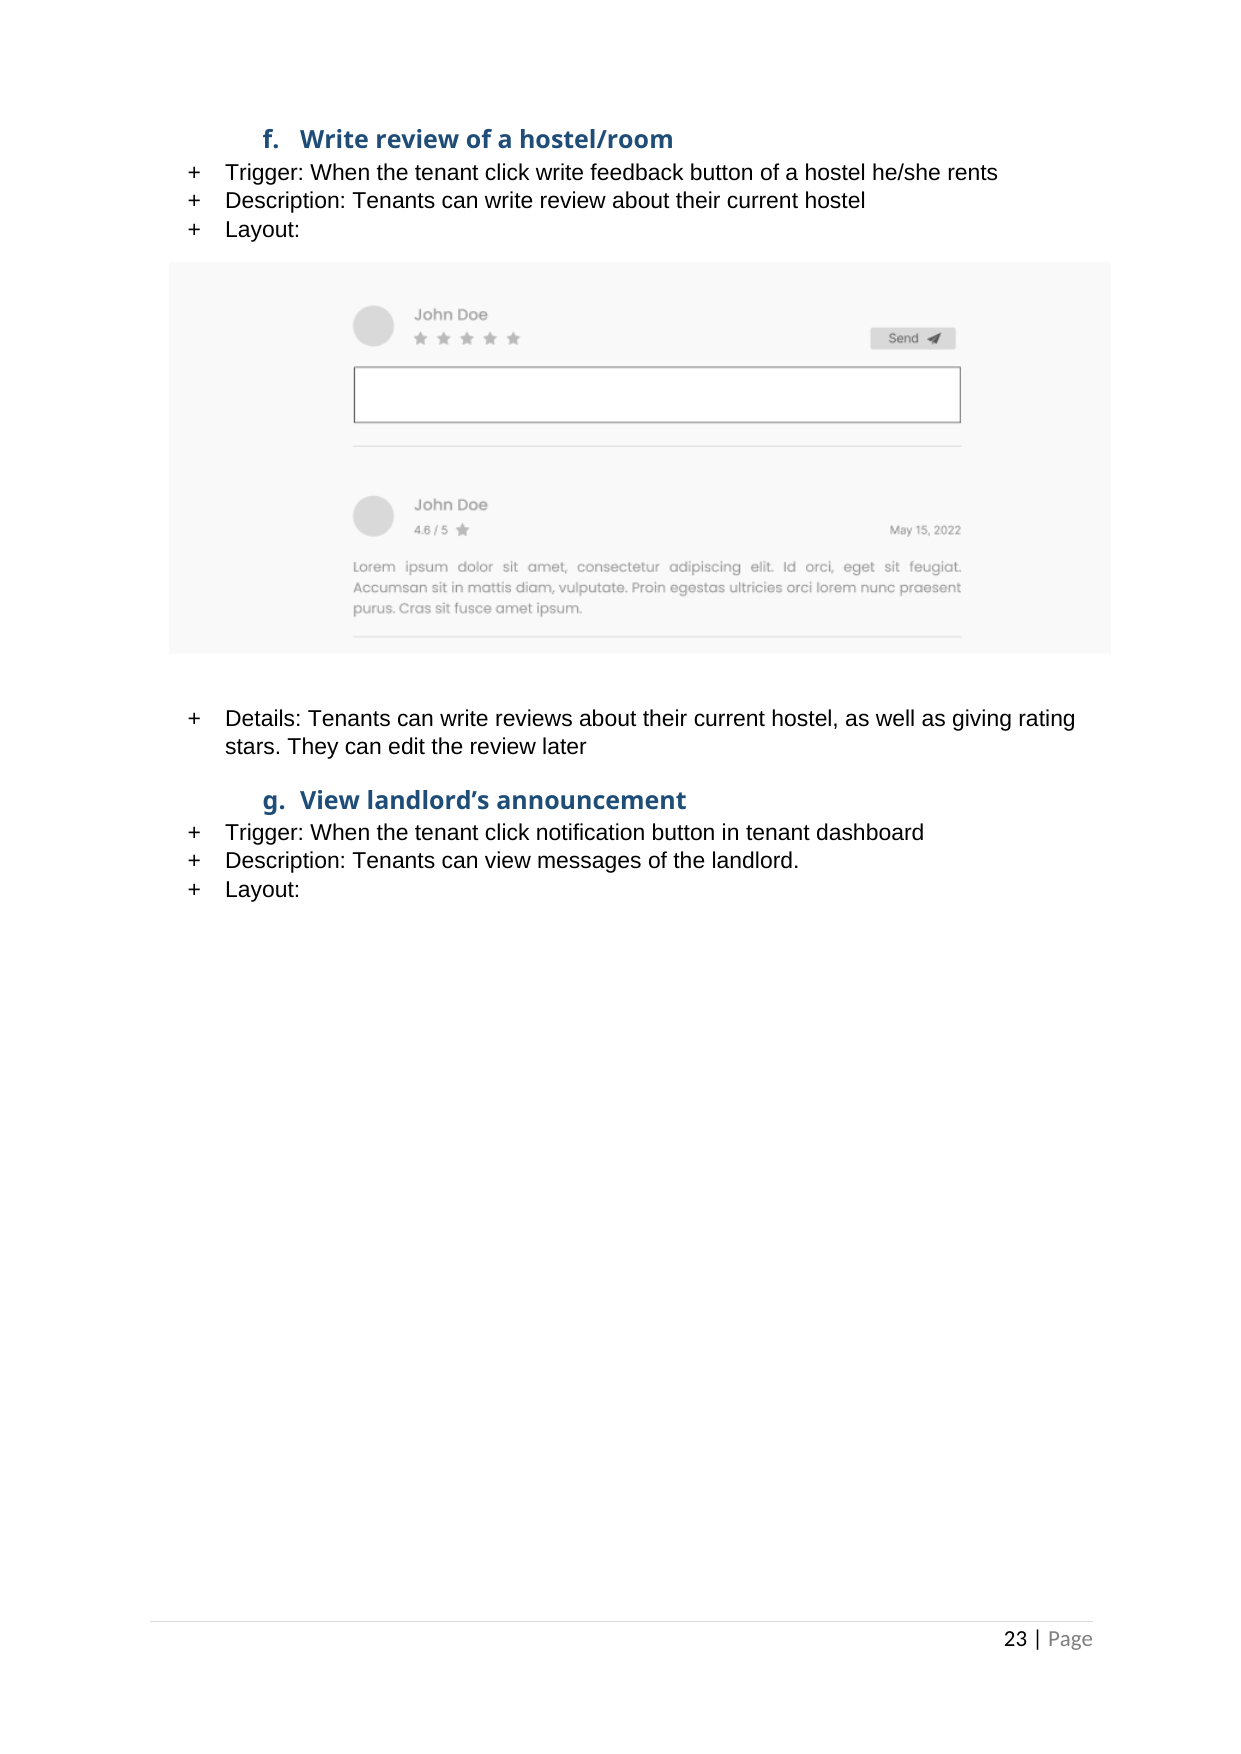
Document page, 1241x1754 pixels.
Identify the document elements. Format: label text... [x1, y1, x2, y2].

picture [168, 262, 1111, 654]
subtitle Write review of a hostel/room [262, 122, 1093, 156]
list Details: Tenants can write reviews about their current hostel, as well as giving rating stars. They can edit the review later [187, 704, 1093, 759]
list Layout: [187, 216, 1093, 242]
list Trigger: When the tenant click notification button in tenant dashboard [187, 819, 1093, 845]
subtitle View landlord’s announcement [262, 782, 1093, 816]
list Description: Tenants can write review about their current hostel [187, 187, 1093, 214]
list Layout: [187, 876, 1093, 902]
list Trigger: When the tenant click write feedback button of a hostel he/she rents [187, 159, 1093, 185]
list Description: Tenants can view messages of the landlord. [187, 847, 1093, 874]
